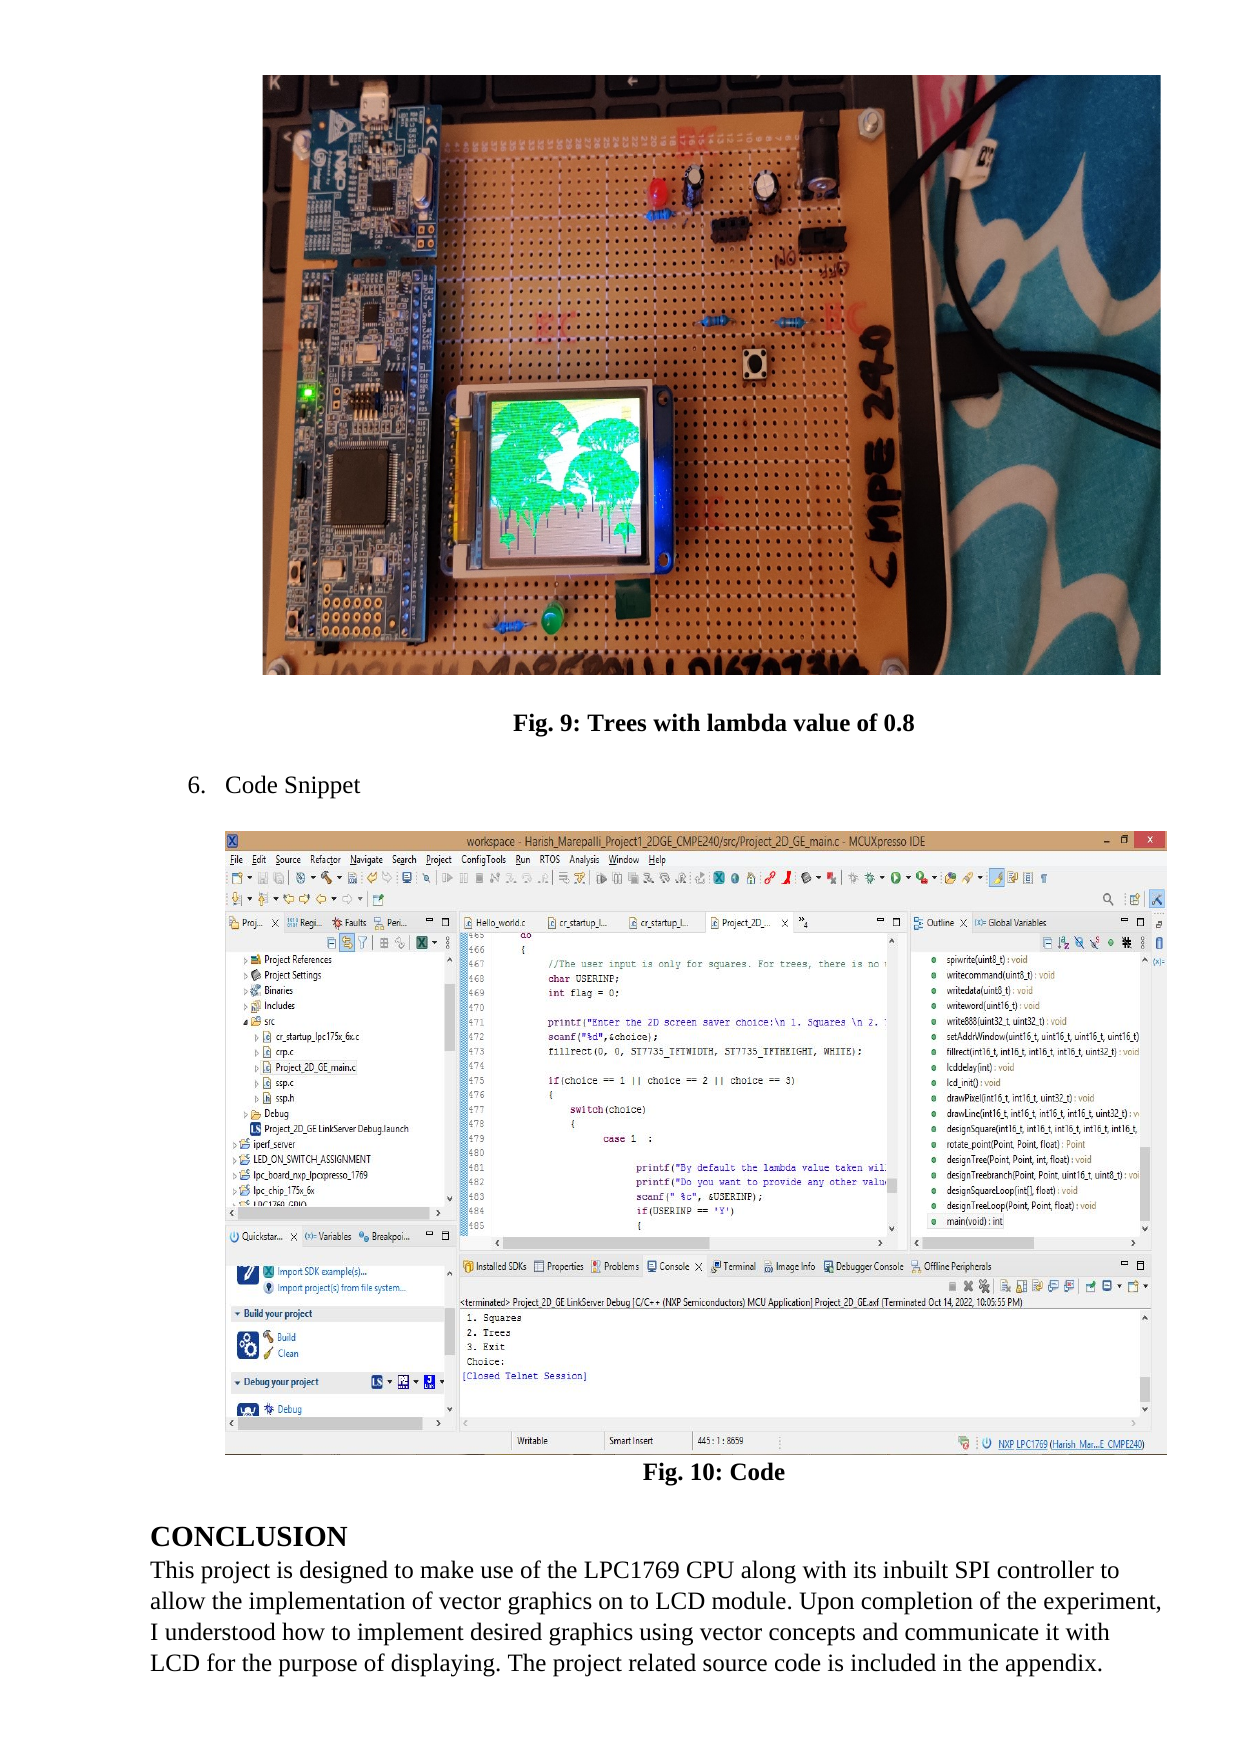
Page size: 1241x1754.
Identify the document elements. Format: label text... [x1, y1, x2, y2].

list This project is designed to make use of the LPC1769 CPU along with its inbuilt SPI controller to allow the implementation of vector graphics on to LCD module. Upon completion of the experiment, I understood how to implement desired graphics using vector concepts and communicate it with LCD for the purpose of displaying. The project related source code is included in the appendix. [150, 1555, 1165, 1677]
list Fig. 9: Trees with lambda value of 0.8 [262, 708, 1165, 736]
list Fig. 10: Code [262, 1457, 1165, 1485]
picture [262, 75, 1161, 675]
picture [225, 831, 1167, 1455]
list Code Snippet [187, 770, 1165, 798]
list CONCLUSION [150, 1519, 1165, 1552]
